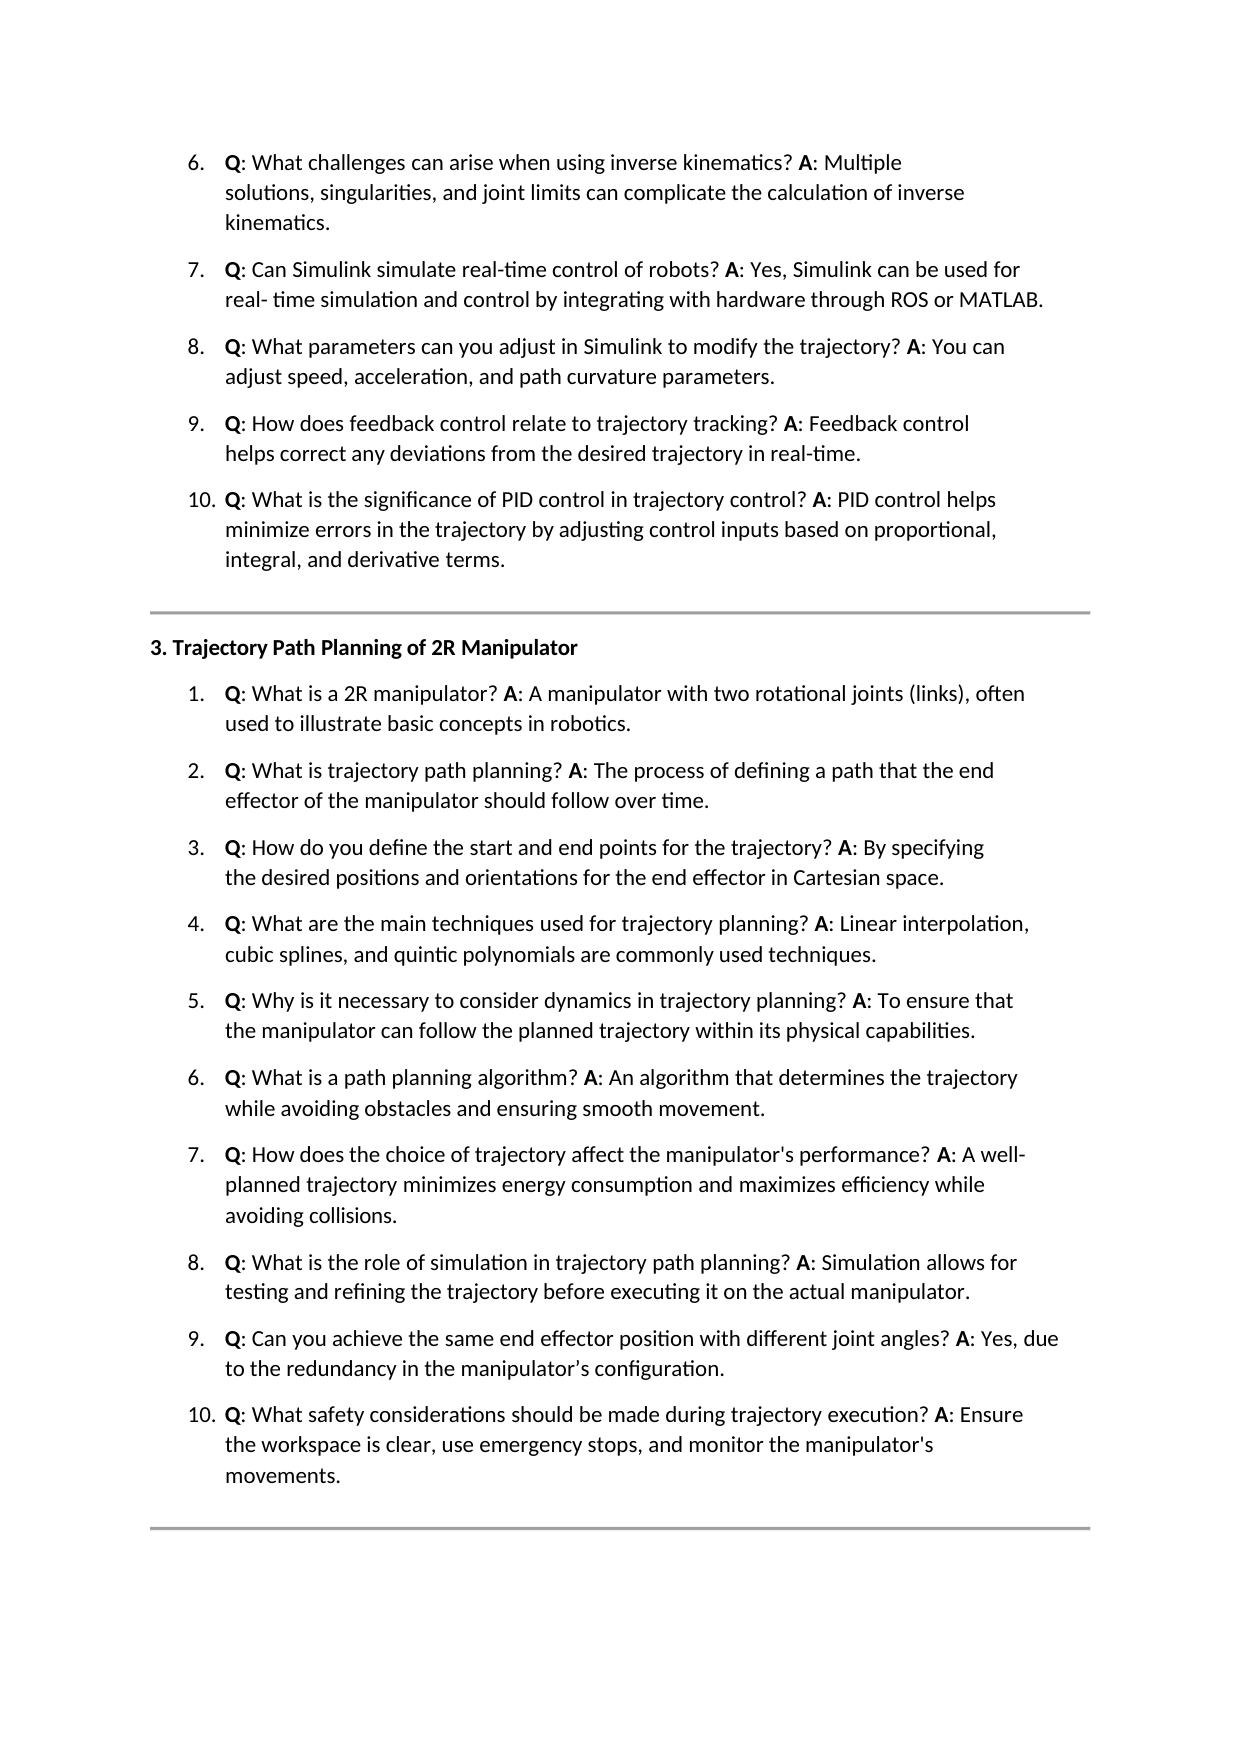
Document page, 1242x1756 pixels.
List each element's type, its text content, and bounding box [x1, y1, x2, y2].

list Q: Can Simulink simulate real-time control of robots? A: Yes, Simulink can be used for real- time simulation and control by integrating with hardware through ROS or MATLAB. [187, 255, 1061, 313]
list Q: What is a path planning algorithm? A: An algorithm that determines the trajectory while avoiding obstacles and ensuring smooth movement. [187, 1063, 1069, 1122]
list Q: What is a 2R manipulator? A: A manipulator with two rotational joints (links), often used to illustrate basic concepts in robotics. [187, 679, 1069, 738]
list Q: What are the main techniques used for trajectory planning? A: Linear interpolation, cubic splines, and quintic polynomials are commonly used techniques. [187, 909, 1078, 968]
list Q: Can you achieve the same end effector position with different joint angles? A: Yes, due to the redundancy in the manipulator’s configuration. [187, 1324, 1076, 1382]
list Q: What is trajectory path planning? A: The process of defining a path that the end effector of the manipulator should follow over time. [187, 757, 1068, 814]
list Q: Why is it necessary to consider dynamics in trajectory planning? A: To ensure that the manipulator can follow the planned trajectory within its physical capabilities. [187, 986, 1043, 1045]
list Q: What is the significance of PID control in trajectory control? A: PID control helps minimize errors in the trajectory by adjusting control inputs based on proportional, integral, and derivative terms. [187, 486, 1079, 573]
list Q: How do you define the start and end points for the trajectory? A: By specifying the desired positions and orientations for the end effector in Cartesian space. [187, 833, 1014, 891]
list Q: How does the choice of trajectory affect the manipulator's performance? A: A well- planned trajectory minimizes energy consumption and maximizes efficiency while avoiding collisions. [187, 1140, 1063, 1229]
list Q: How does feedback control relate to trajectory tracking? A: Feedback control helps correct any deviations from the desired trajectory in real-time. [187, 409, 1017, 467]
list Trajectory Path Planning of 2R Manipulator [150, 633, 1153, 661]
list Q: What challenges can arise when using inverse kinematics? A: Multiple solutions, singularities, and joint limits can complicate the calculation of inverse kinematics. [187, 148, 992, 236]
list Q: What safety considerations should be made during trajectory execution? A: Ensure the workspace is clear, use emergency stops, and monitor the manipulator's movements. [187, 1400, 1054, 1489]
list Q: What is the role of simulation in trajectory path planning? A: Simulation allows for testing and refining the trajectory before executing it on the actual manipulator. [187, 1248, 1081, 1305]
list Q: What parameters can you adjust in Simulink to modify the trajectory? A: You can adjust speed, acceleration, and path curvature parameters. [187, 332, 1059, 390]
